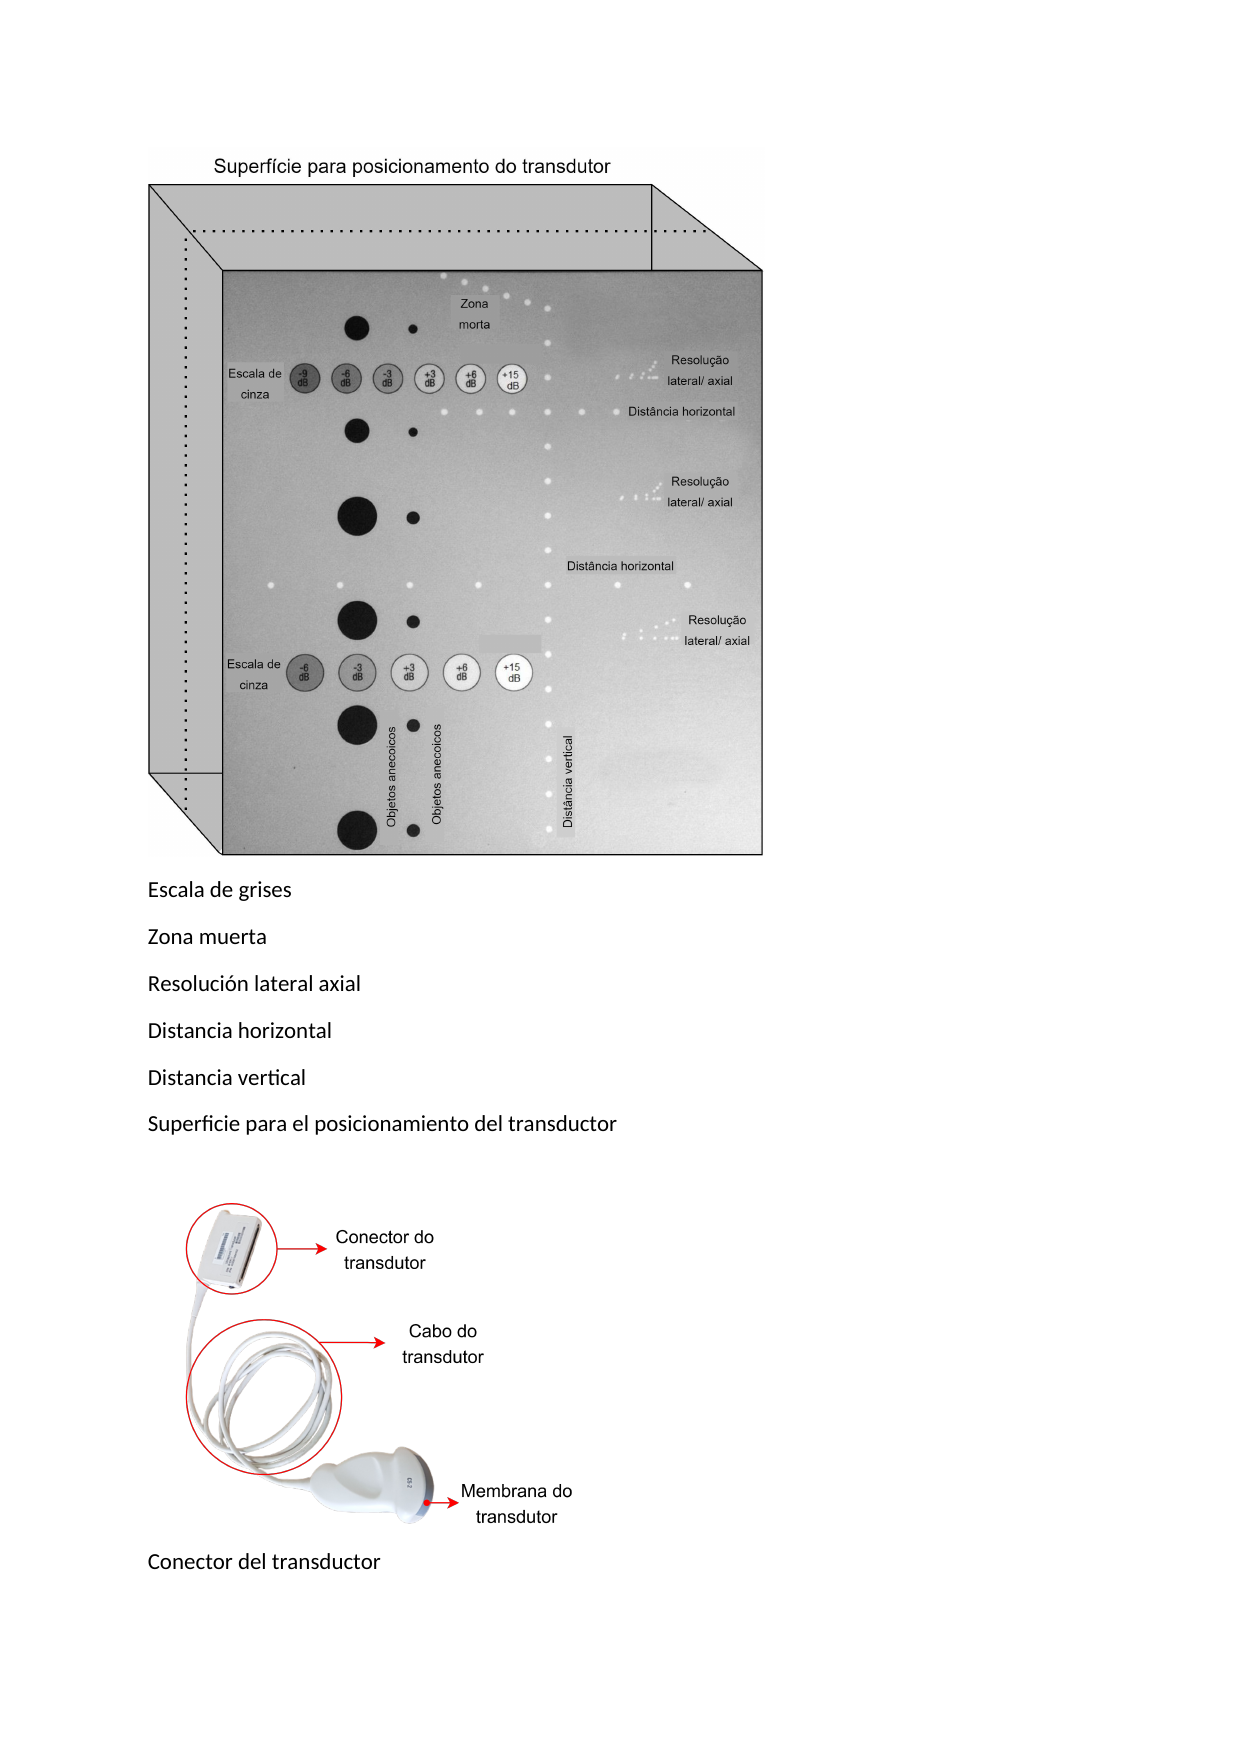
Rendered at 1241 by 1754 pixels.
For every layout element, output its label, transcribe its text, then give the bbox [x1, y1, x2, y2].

text Zona muerta [148, 922, 1093, 950]
text Conector del transductor [148, 1547, 1093, 1575]
text Distancia vertical [148, 1063, 1093, 1091]
text Escala de grises [148, 875, 1093, 903]
text Distancia horizontal [148, 1016, 1093, 1044]
picture [147, 1203, 576, 1528]
picture [147, 147, 765, 857]
text Resolución lateral axial [148, 969, 1093, 997]
text Superficie para el posicionamiento del transductor [148, 1109, 1093, 1137]
